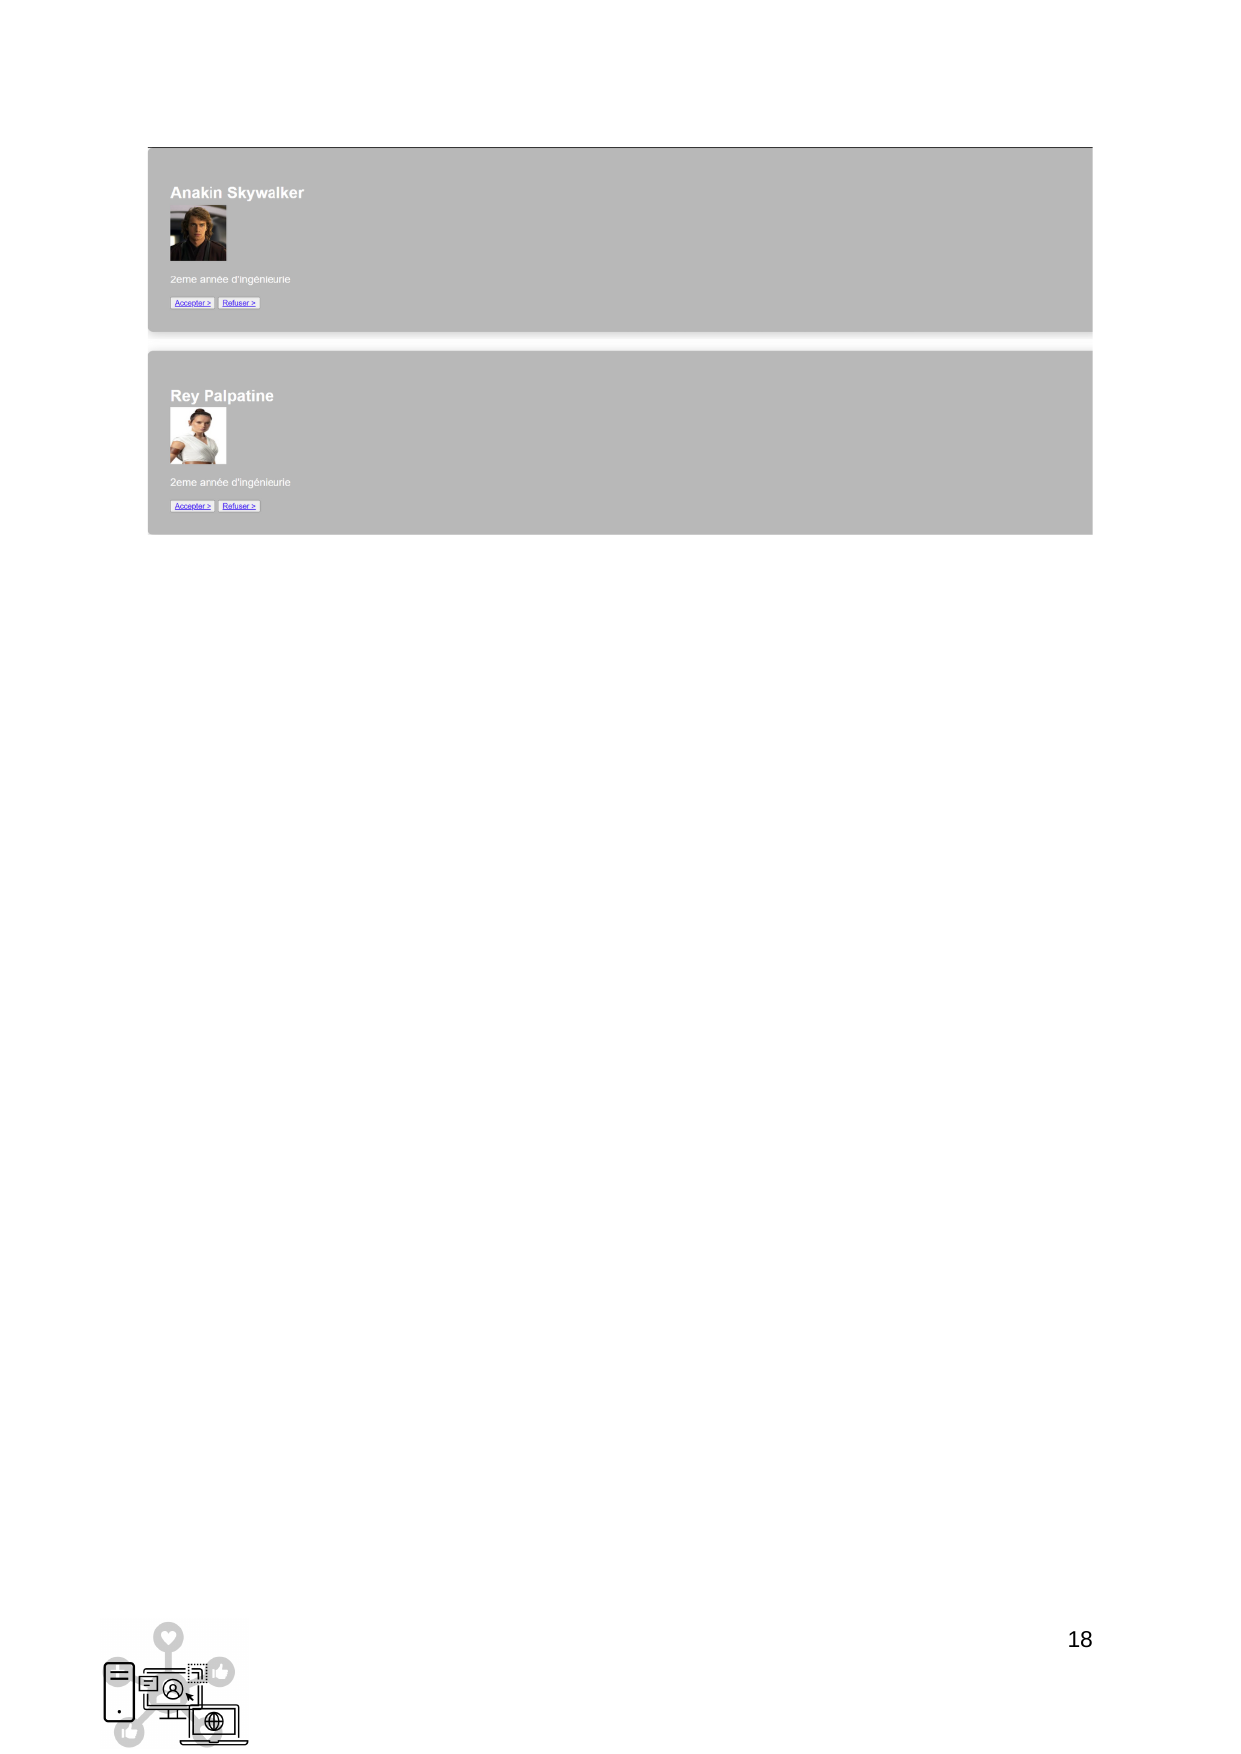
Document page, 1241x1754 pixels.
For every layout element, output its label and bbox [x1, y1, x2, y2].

picture [99, 1618, 250, 1749]
picture [147, 147, 1093, 535]
